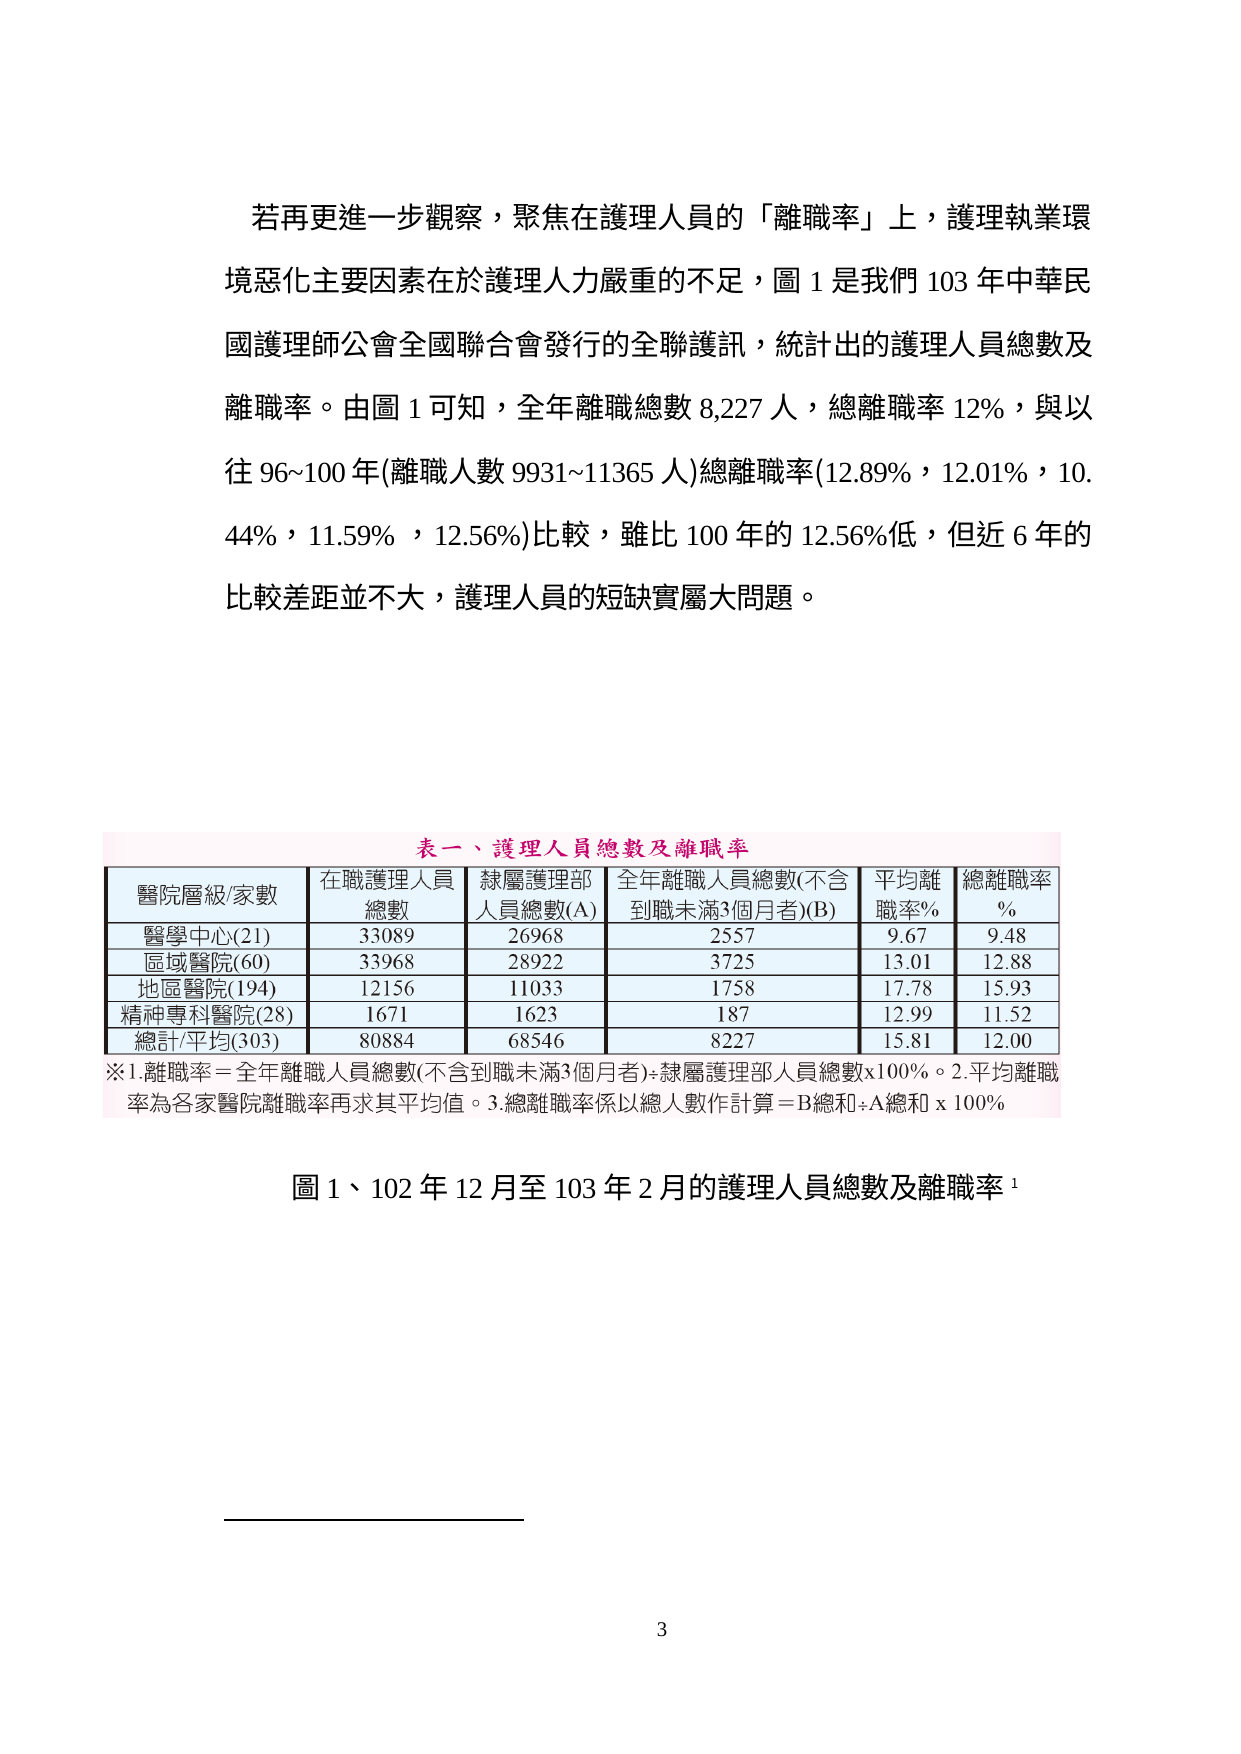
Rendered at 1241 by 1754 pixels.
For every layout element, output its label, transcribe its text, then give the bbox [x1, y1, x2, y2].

text 若再更進一步觀察，聚焦在護理人員的「離職率」上，護理執業環境惡化主要因素在於護理人力嚴重的不足，圖 1 是我們 103 年中華民國護理師公會全國聯合會發行的全聯護訊，統計出的護理人員總數及離職率。由圖1可知，全年離職總數8,227人，總離職率12%，與以往96~100年(離職人數9931~11365人)總離職率(12.89%，12.01%，10.44%，11.59% ，12.56%)比較，雖比100年的12.56%低，但近6年的比較差距並不大，護理人員的短缺實屬大問題。 [224, 194, 1093, 617]
text 圖 1、102 年 12 月至103 年 2 月的護理人員總數及離職率1 [291, 1165, 1084, 1207]
picture [102, 832, 1062, 1118]
